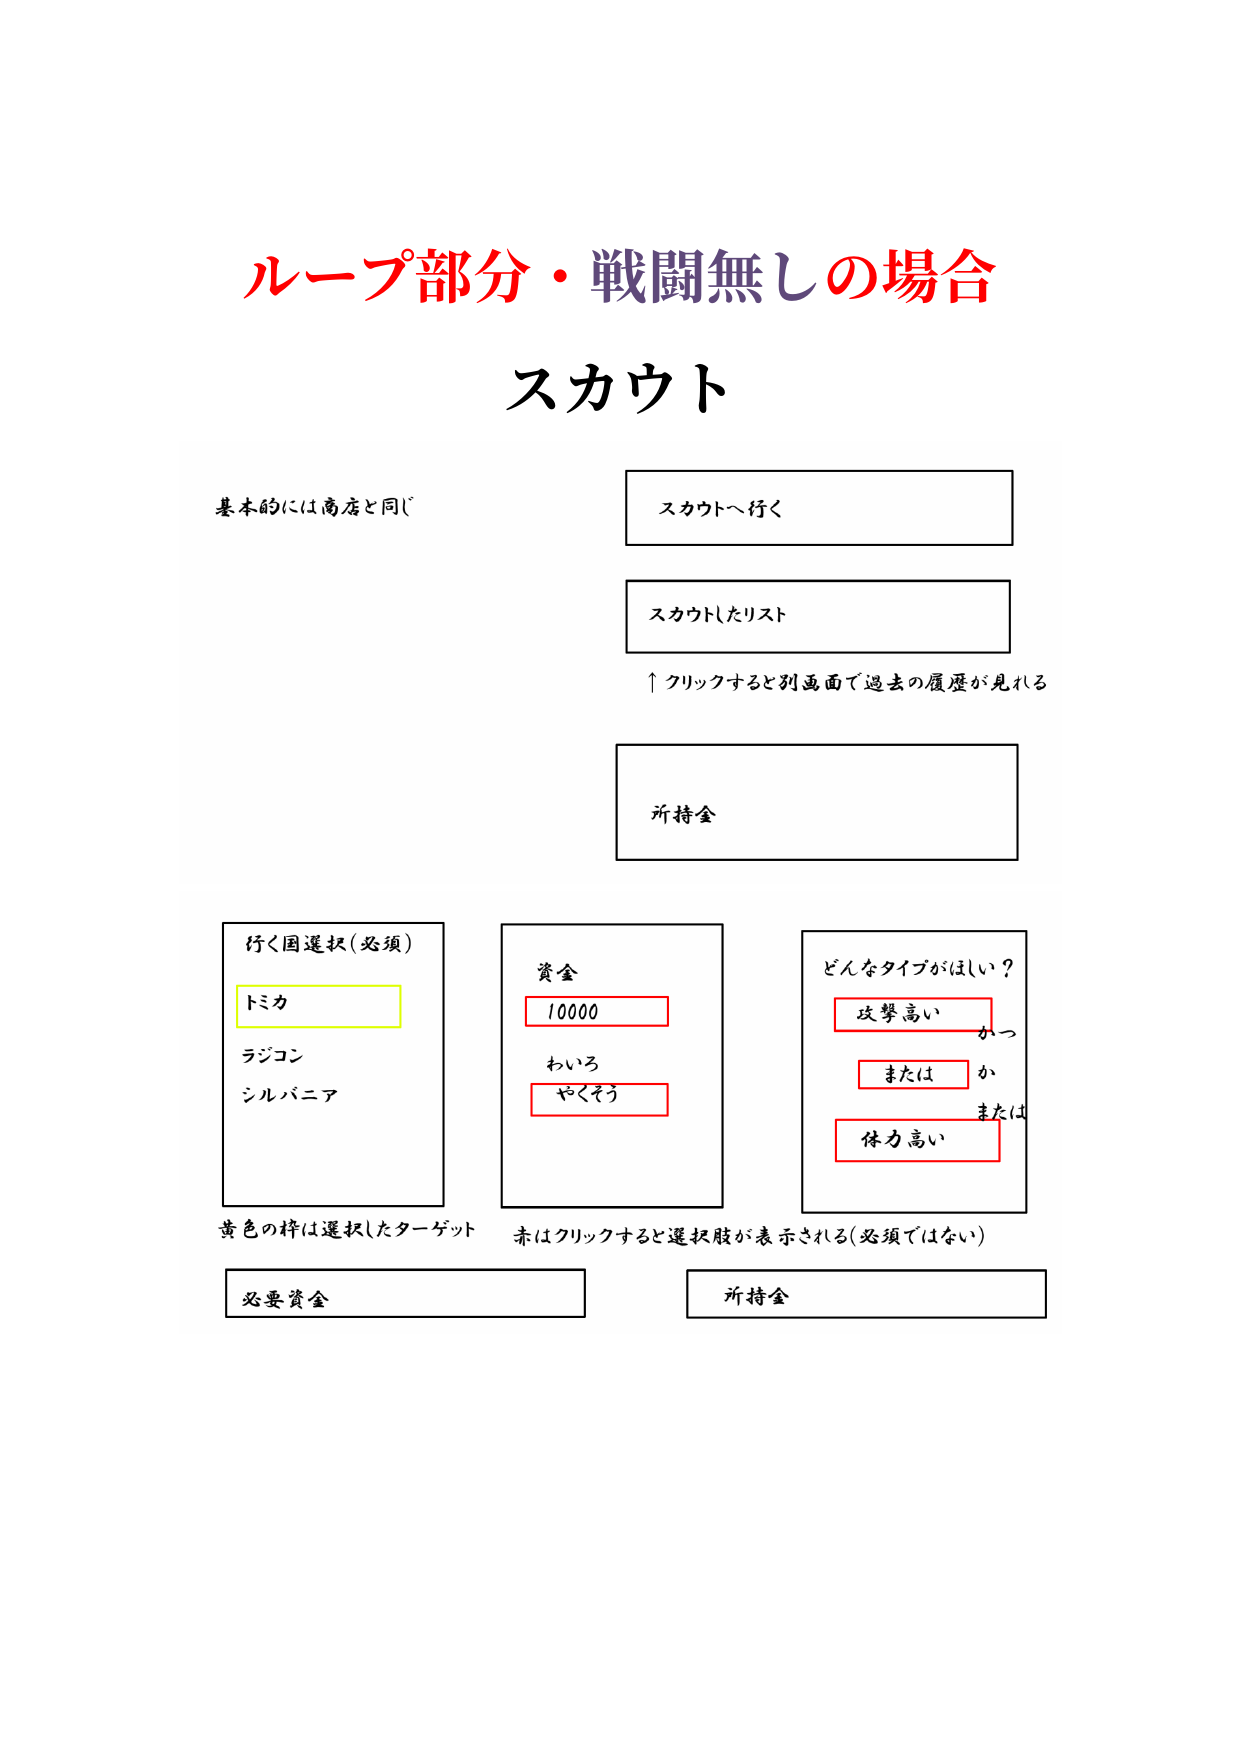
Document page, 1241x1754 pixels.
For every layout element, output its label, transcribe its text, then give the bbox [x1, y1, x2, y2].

picture [178, 441, 1062, 884]
text ループ部分・戦闘無しの場合 [177, 217, 1063, 329]
picture [178, 891, 1062, 1334]
